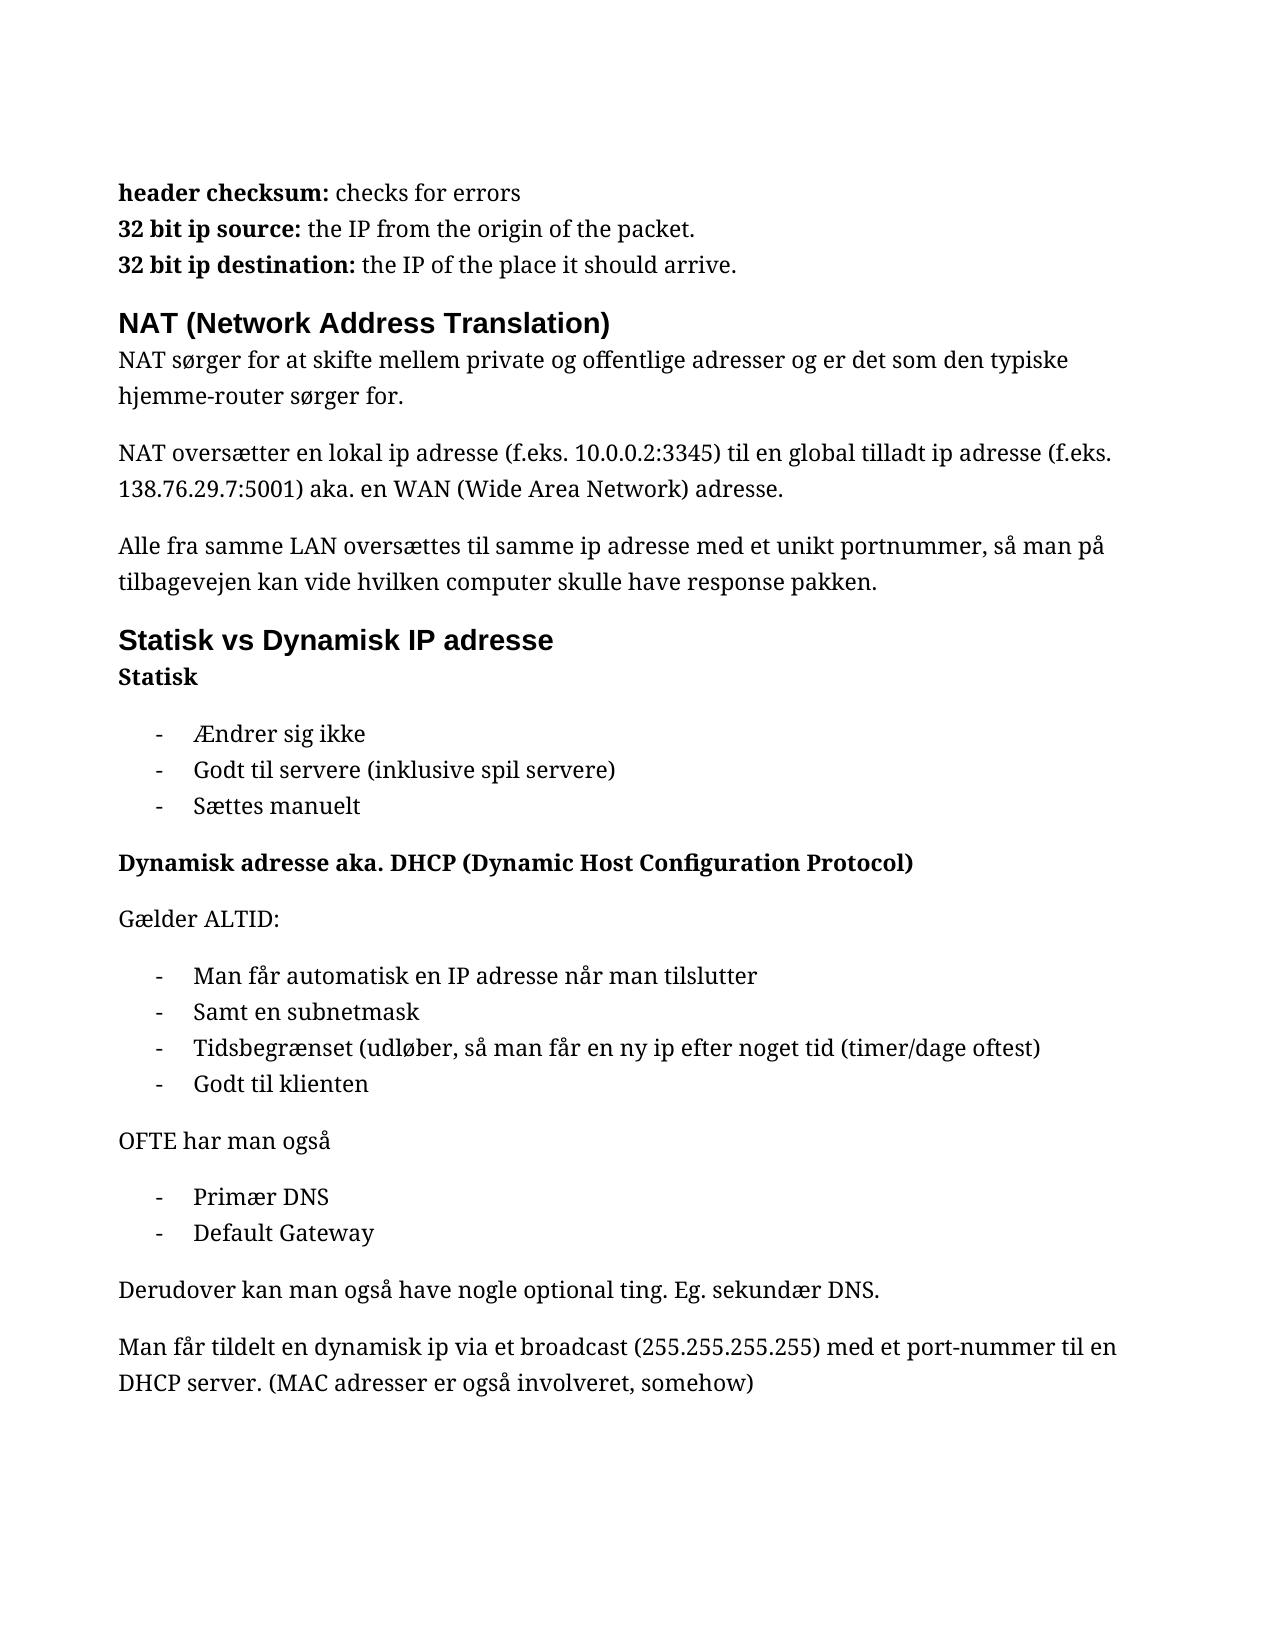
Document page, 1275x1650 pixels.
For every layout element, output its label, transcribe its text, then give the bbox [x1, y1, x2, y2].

list Godt til servere (inklusive spil servere) [156, 754, 1157, 785]
list Sættes manuelt [156, 790, 1157, 821]
text OFTE har man også [118, 1124, 1157, 1156]
list Godt til klienten [156, 1068, 1157, 1099]
text NAT oversætter en lokal ip adresse (f.eks. 10.0.0.2:3345) til en global tilladt ip adresse (f.eks. 138.76.29.7:5001) aka. en WAN (Wide Area Network) adresse. [118, 437, 1157, 504]
text Gælder ALTID: [118, 903, 1157, 934]
list Samt en subnetmask [156, 996, 1157, 1027]
list Man får automatisk en IP adresse når man tilslutter [156, 960, 1157, 991]
list Default Gateway [156, 1217, 1157, 1248]
text Alle fra samme LAN oversættes til samme ip adresse med et unikt portnummer, så man på tilbagevejen kan vide hvilken computer skulle have response pakken. [118, 530, 1157, 597]
text Man får tildelt en dynamisk ip via et broadcast (255.255.255.255) med et port-nummer til en DHCP server. (MAC adresser er også involveret, somehow) [118, 1331, 1157, 1398]
list Ændrer sig ikke [156, 718, 1157, 749]
subtitle NAT (Network Address Translation) [118, 306, 1157, 339]
text Derudover kan man også have nogle optional ting. Eg. sekundær DNS. [118, 1274, 1157, 1305]
text Statisk [118, 661, 1157, 692]
text Dynamisk adresse aka. DHCP (Dynamic Host Configuration Protocol) [118, 846, 1157, 878]
list Primær DNS [156, 1181, 1157, 1213]
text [118, 177, 1157, 280]
text NAT sørger for at skifte mellem private og offentlige adresser og er det som den typiske hjemme-router sørger for. [118, 344, 1157, 412]
subtitle Statisk vs Dynamisk IP adresse [118, 622, 1157, 656]
list Tidsbegrænset (udløber, så man får en ny ip efter noget tid (timer/dage oftest) [156, 1032, 1157, 1063]
